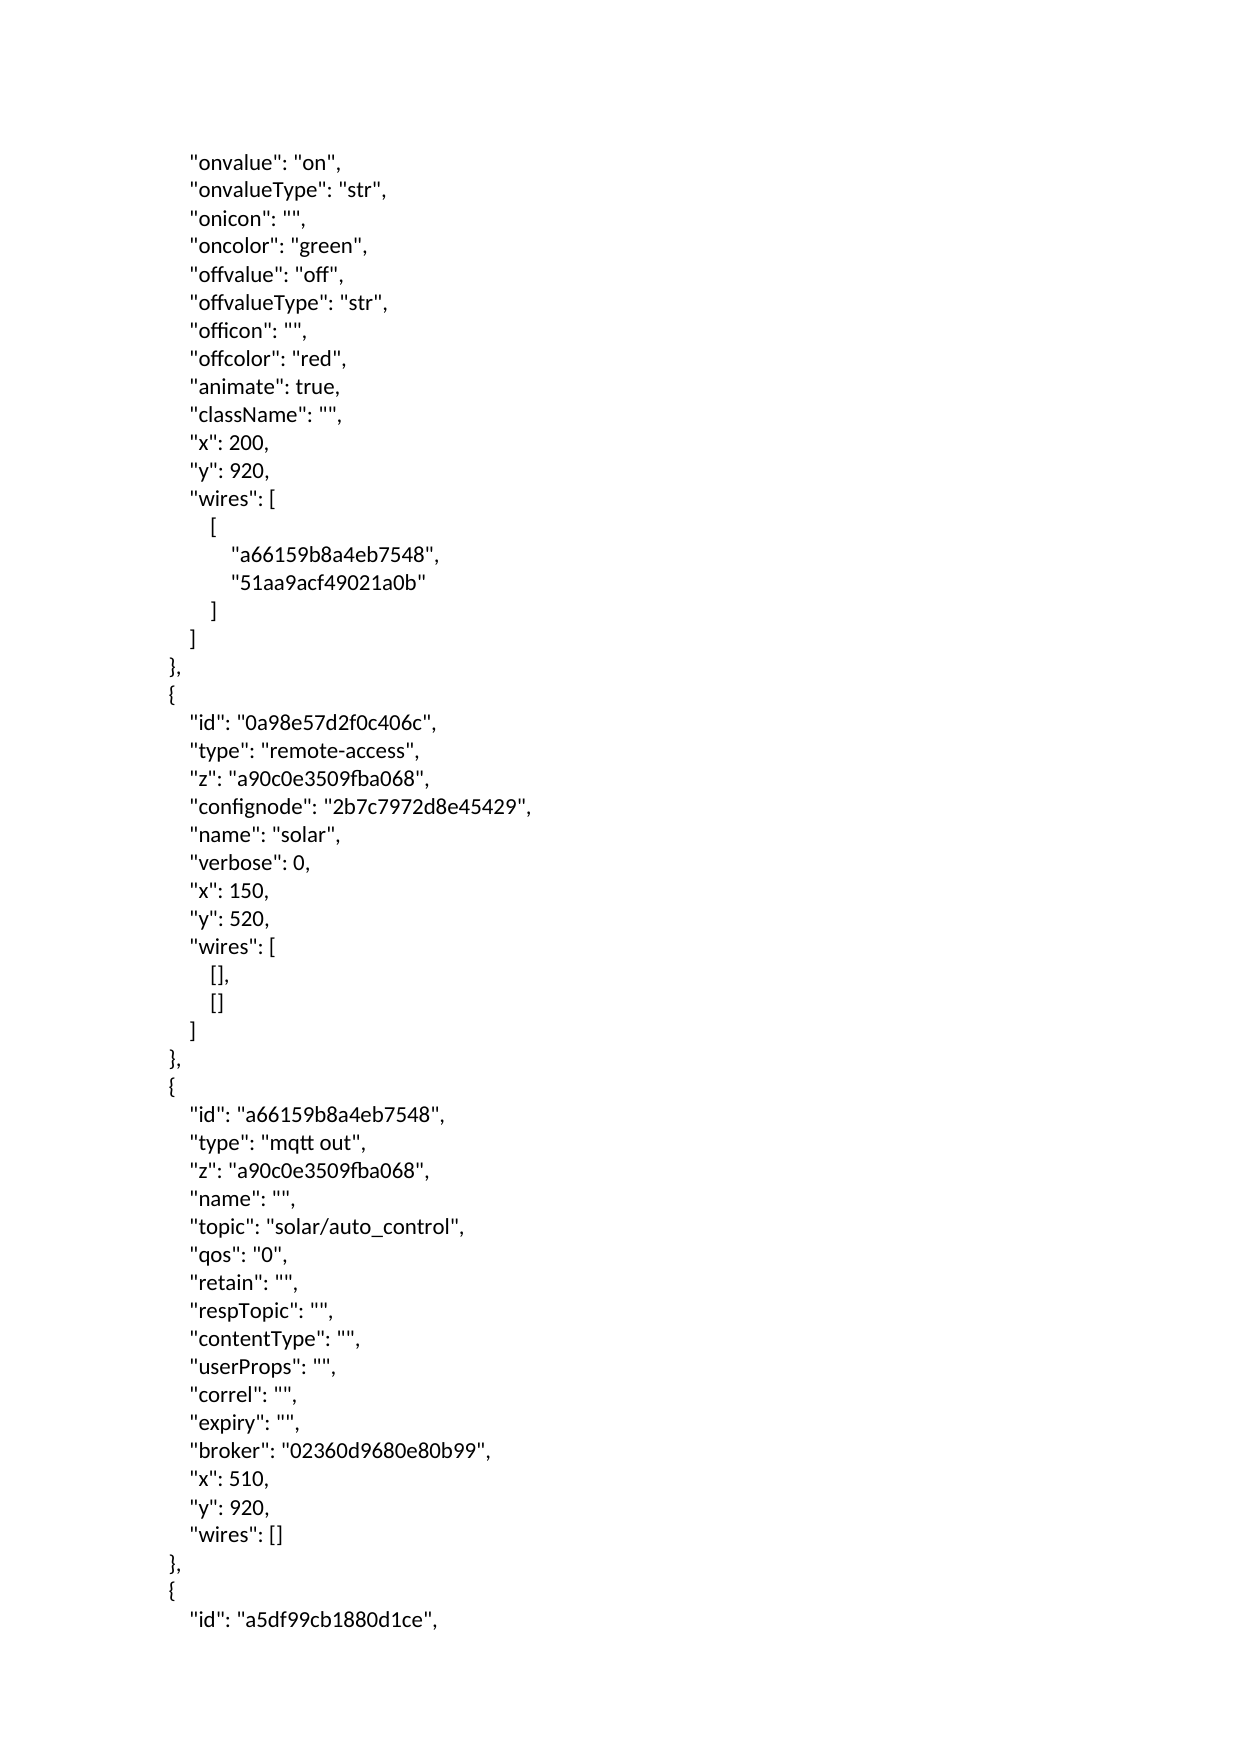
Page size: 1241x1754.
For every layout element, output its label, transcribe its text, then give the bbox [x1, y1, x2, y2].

text "correl": "", [148, 1381, 1093, 1408]
text "x": 150, [148, 876, 1093, 904]
text { [148, 1577, 1093, 1605]
text "name": "solar", [148, 820, 1093, 848]
text "offcolor": "red", [148, 344, 1093, 372]
text }, [148, 1044, 1093, 1072]
text "name": "", [148, 1184, 1093, 1212]
text "a66159b8a4eb7548", [148, 540, 1093, 568]
text "className": "", [148, 400, 1093, 428]
text "z": "a90c0e3509fba068", [148, 764, 1093, 792]
text "51aa9acf49021a0b" [148, 568, 1093, 596]
text "id": "0a98e57d2f0c406c", [148, 708, 1093, 736]
text "oncolor": "green", [148, 232, 1093, 260]
text "id": "a66159b8a4eb7548", [148, 1100, 1093, 1128]
text "contentType": "", [148, 1324, 1093, 1352]
text "onvalue": "on", [148, 148, 1093, 176]
text "x": 510, [148, 1464, 1093, 1493]
text { [148, 1072, 1093, 1100]
text "confignode": "2b7c7972d8e45429", [148, 792, 1093, 820]
text "offvalue": "off", [148, 260, 1093, 288]
text { [148, 680, 1093, 708]
text "broker": "02360d9680e80b99", [148, 1437, 1093, 1464]
text "y": 920, [148, 1493, 1093, 1521]
text "id": "a5df99cb1880d1ce", [148, 1605, 1093, 1633]
text "wires": [ [148, 484, 1093, 512]
text [ [148, 512, 1093, 540]
text "type": "mqtt out", [148, 1128, 1093, 1156]
text ] [148, 624, 1093, 652]
text }, [148, 652, 1093, 680]
text "y": 920, [148, 456, 1093, 484]
text "wires": [ [148, 932, 1093, 960]
text "x": 200, [148, 428, 1093, 456]
text [] [148, 988, 1093, 1016]
text "type": "remote-access", [148, 736, 1093, 764]
text "respTopic": "", [148, 1296, 1093, 1324]
text "userProps": "", [148, 1352, 1093, 1381]
text "wires": [] [148, 1521, 1093, 1549]
text "onicon": "", [148, 204, 1093, 232]
text "onvalueType": "str", [148, 176, 1093, 204]
text "retain": "", [148, 1268, 1093, 1296]
text "z": "a90c0e3509fba068", [148, 1156, 1093, 1184]
text "qos": "0", [148, 1240, 1093, 1268]
text "verbose": 0, [148, 848, 1093, 876]
text ] [148, 596, 1093, 624]
text ] [148, 1016, 1093, 1044]
text "y": 520, [148, 904, 1093, 932]
text "offvalueType": "str", [148, 288, 1093, 316]
text "officon": "", [148, 316, 1093, 344]
text [], [148, 960, 1093, 988]
text "expiry": "", [148, 1408, 1093, 1437]
text }, [148, 1549, 1093, 1577]
text "topic": "solar/auto_control", [148, 1212, 1093, 1240]
text "animate": true, [148, 372, 1093, 400]
